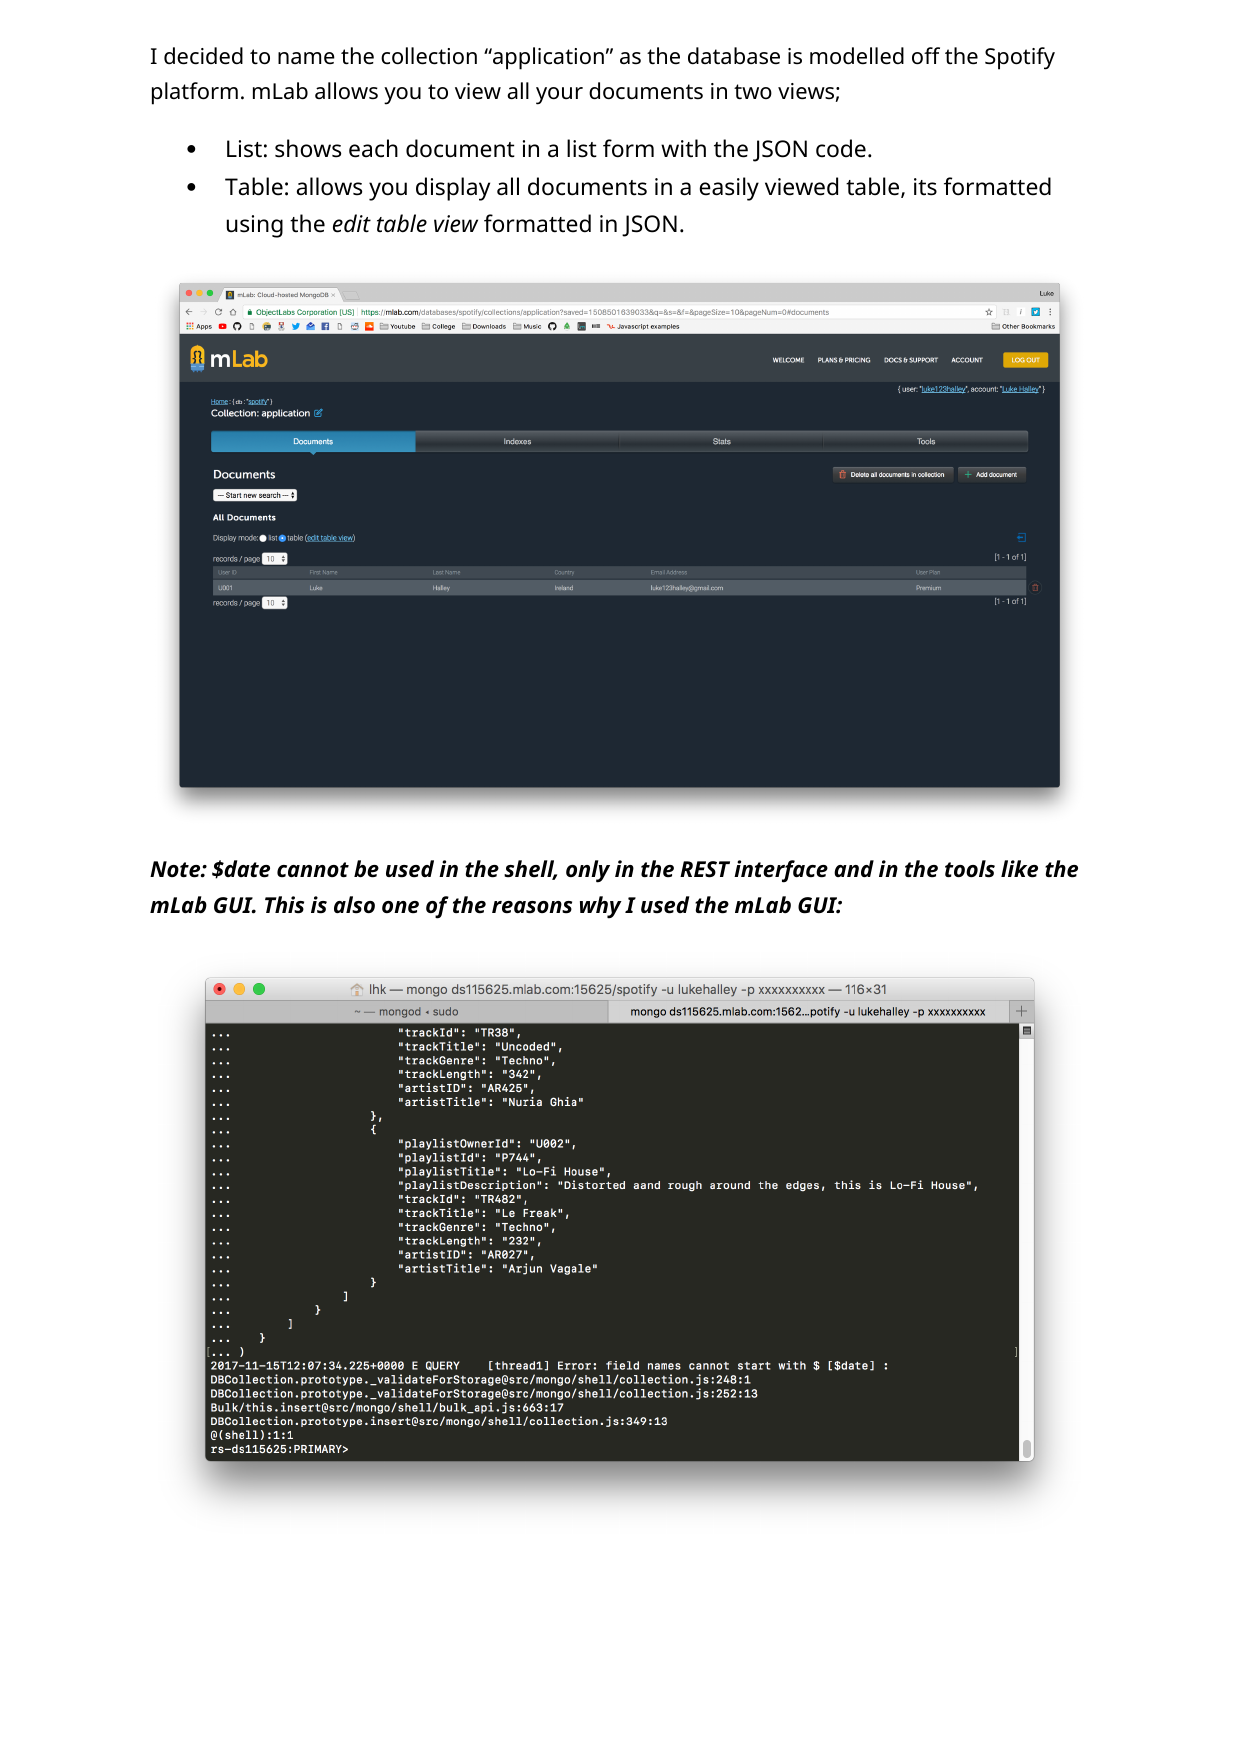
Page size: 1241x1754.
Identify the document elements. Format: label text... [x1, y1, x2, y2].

picture [150, 946, 1089, 1540]
list Table: allows you display all documents in a easily viewed table, its formatted using the edit table view formatted in JSON. [187, 170, 1090, 239]
list List: shows each document in a list form with the JSON code. [187, 133, 1090, 164]
picture [150, 266, 1089, 829]
text Note: $date cannot be used in the shell, only in the REST interface and in the tools like the mLab GUI. This is also one of the reasons why I used the mLab GUI: [150, 854, 1090, 920]
text I decided to name the collection “application” as the database is modelled off the Spotify platform. mLab allows you to view all your documents in two views; [150, 41, 1090, 106]
